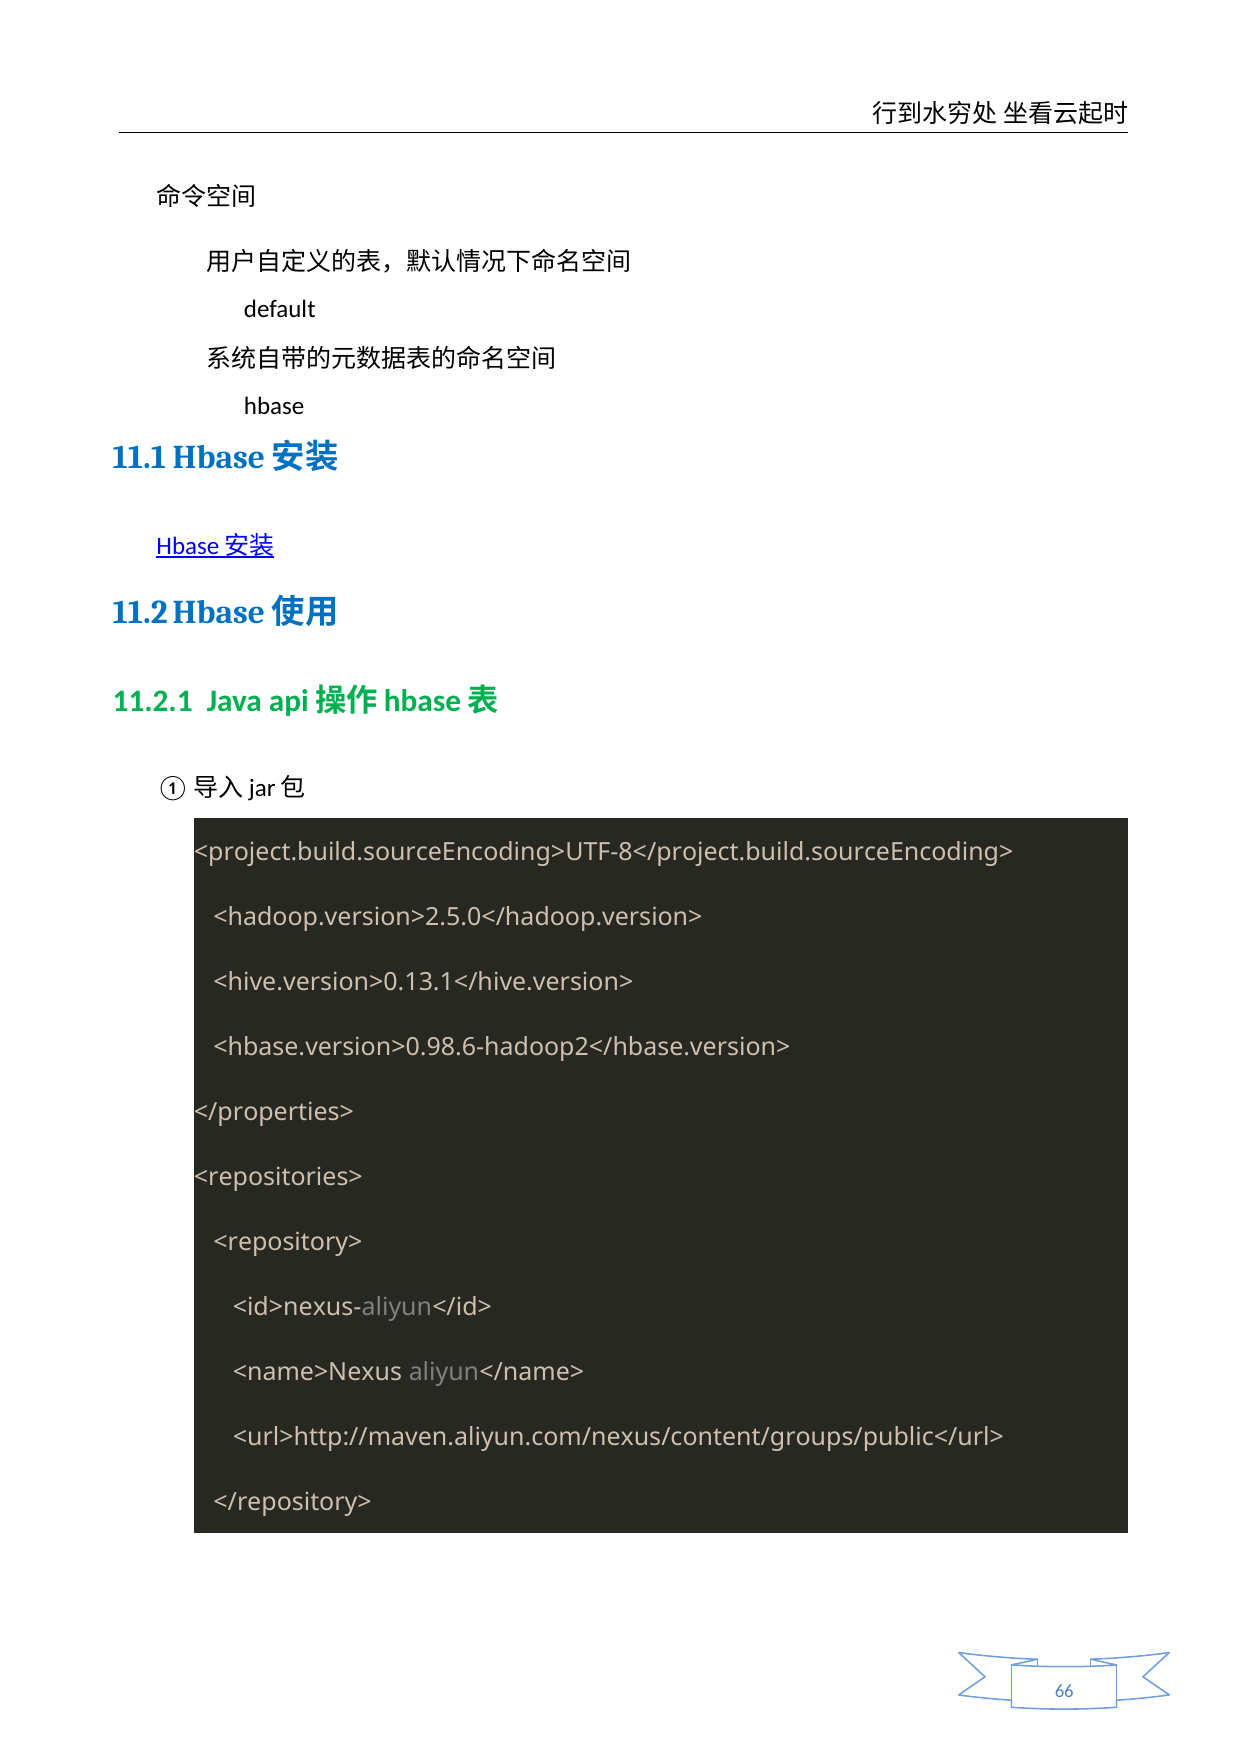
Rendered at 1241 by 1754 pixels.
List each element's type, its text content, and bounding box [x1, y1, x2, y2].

text hbase [156, 389, 1128, 422]
text default [156, 292, 1128, 324]
subtitle Hbase安装 [112, 422, 1128, 487]
subtitle Java api操作hbase表 [112, 665, 1128, 730]
text 系统自带的元数据表的命名空间 [156, 324, 1128, 389]
text 命令空间 [156, 162, 1128, 227]
text Hbase安装 [112, 511, 1128, 576]
text 用户自定义的表，默认情况下命名空间 [156, 227, 1128, 292]
list 导入jar包 [156, 753, 1128, 818]
subtitle Hbase使用 [112, 576, 1128, 641]
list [194, 818, 1128, 1533]
